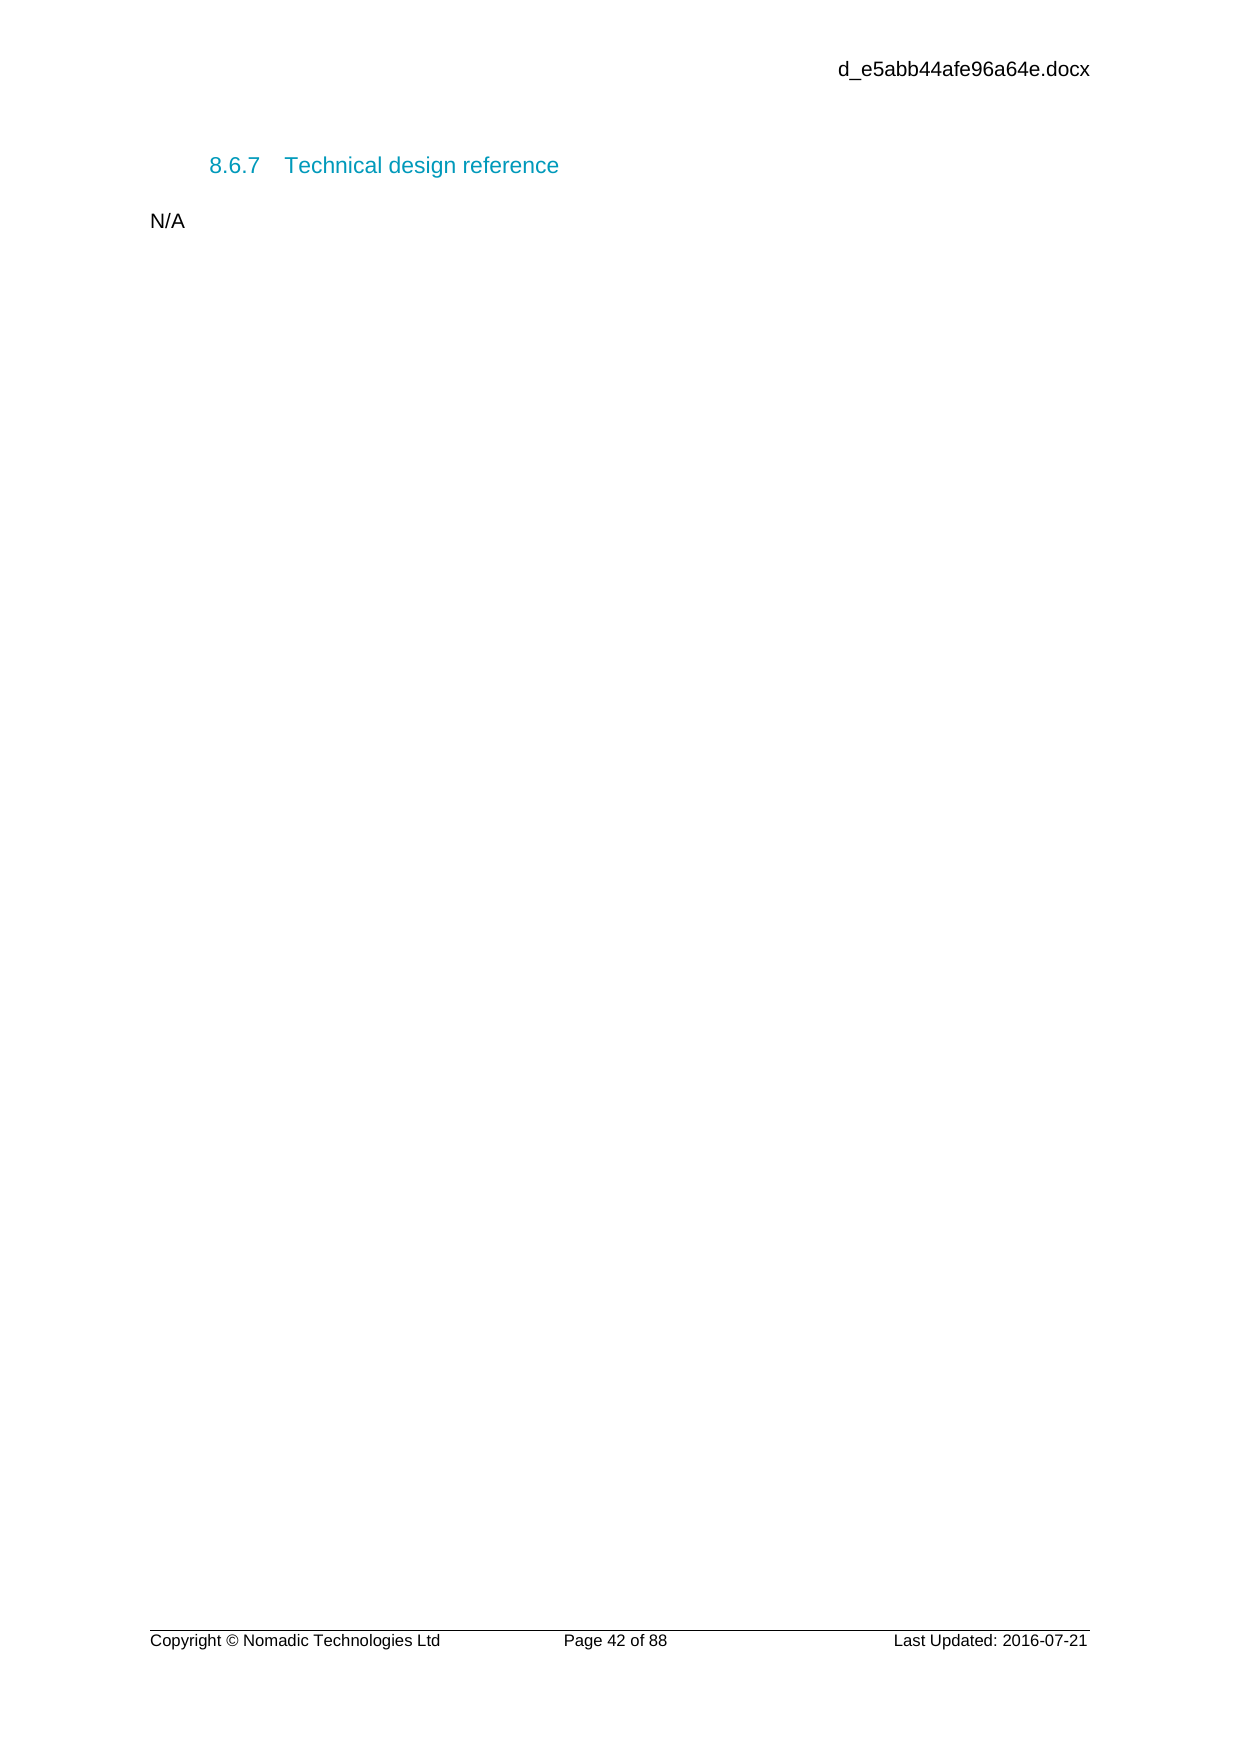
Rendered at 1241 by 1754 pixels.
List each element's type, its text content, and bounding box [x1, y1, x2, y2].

text N/A [150, 208, 1090, 232]
subtitle Technical design reference [209, 152, 1090, 178]
